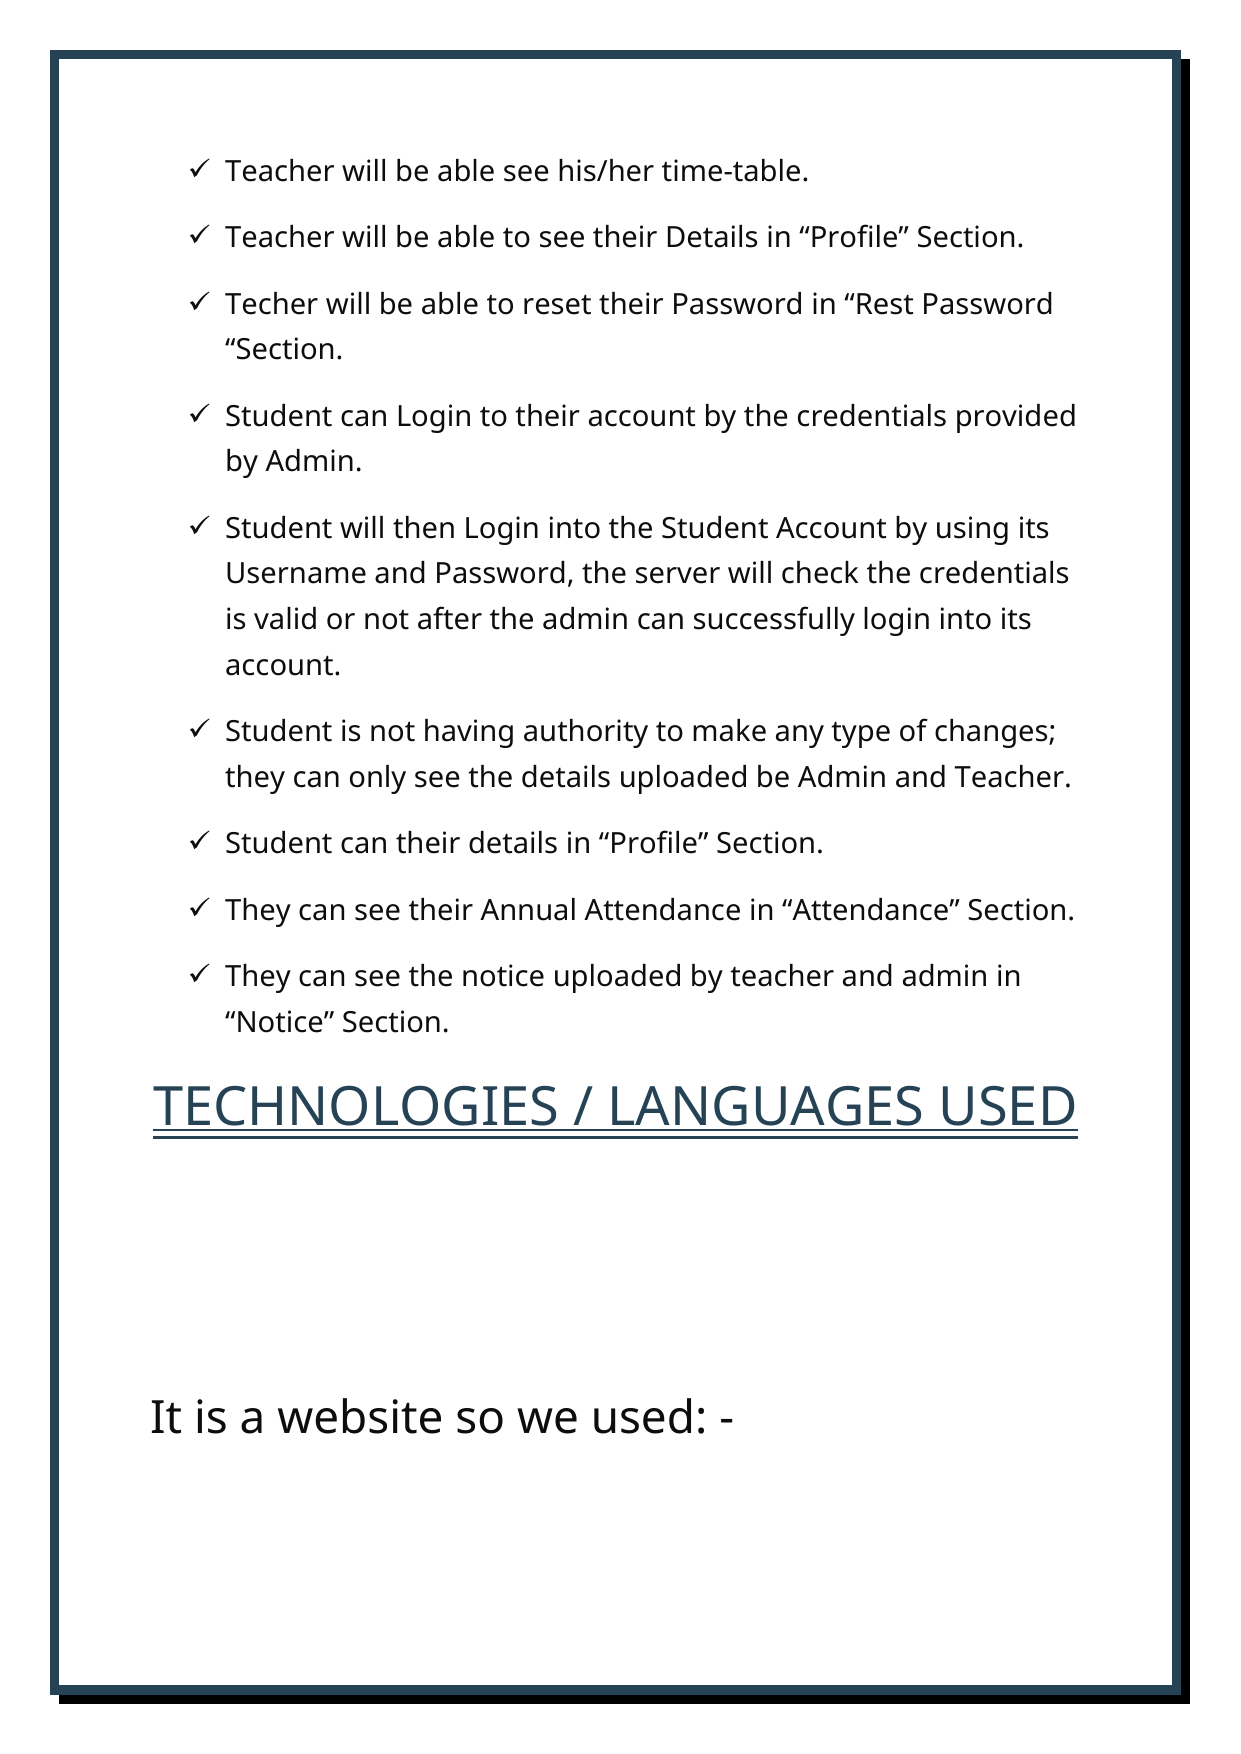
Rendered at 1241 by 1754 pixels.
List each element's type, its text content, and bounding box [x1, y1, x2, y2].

list Student can their details in “Profile” Section. [187, 822, 1081, 862]
list Teacher will be able see his/her time-table. [187, 150, 1081, 190]
list Student is not having authority to make any type of changes; they can only see the details uploaded be Admin and Teacher. [187, 710, 1081, 796]
list They can see their Annual Attendance in “Attendance” Section. [187, 889, 1081, 929]
list Teacher will be able to see their Details in “Profile” Section. [187, 216, 1081, 256]
text TECHNOLOGIES / LANGUAGES USED [150, 1067, 1081, 1141]
list Techer will be able to reset their Password in “Rest Password “Section. [187, 283, 1081, 368]
list Student can Login to their account by the credentials provided by Admin. [187, 395, 1081, 480]
list They can see the notice uploaded by teacher and admin in “Notice” Section. [187, 955, 1081, 1041]
list Student will then Login into the Student Account by using its Username and Password, the server will check the credentials is valid or not after the admin can successfully login into its account. [187, 507, 1081, 684]
text It is a website so we used: - [150, 1384, 1081, 1447]
